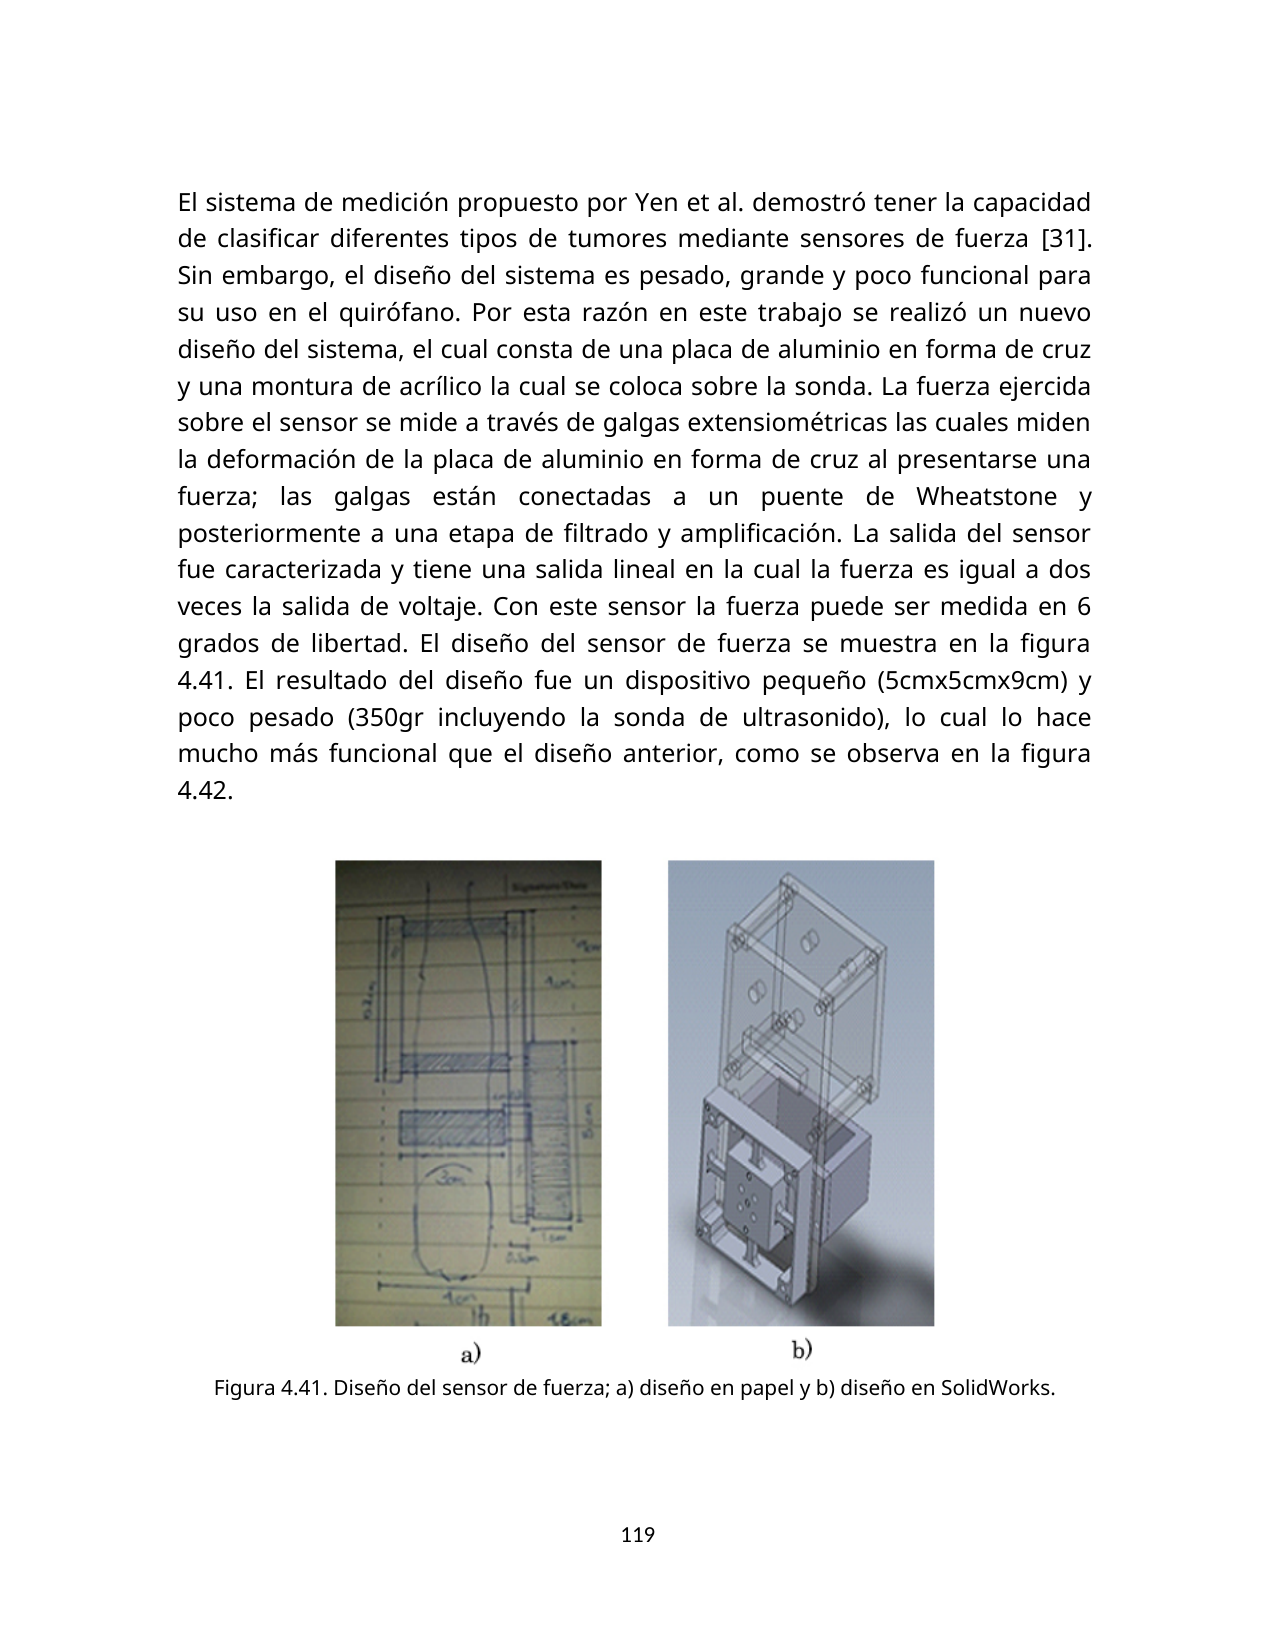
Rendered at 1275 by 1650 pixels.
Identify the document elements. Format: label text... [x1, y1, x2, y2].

picture [269, 846, 1001, 1372]
list El sistema de medición propuesto por Yen et al. demostró tener la capacidad de clasificar diferentes tipos de tumores mediante sensores de fuerza [31]. Sin embargo, el diseño del sistema es pesado, grande y poco funcional para su uso en el quirófano. Por esta razón en este trabajo se realizó un nuevo diseño del sistema, el cual consta de una placa de aluminio en forma de cruz y una montura de acrílico la cual se coloca sobre la sonda. La fuerza ejercida sobre el sensor se mide a través de galgas extensiométricas las cuales miden la deformación de la placa de aluminio en forma de cruz al presentarse una fuerza; las galgas están conectadas a un puente de Wheatstone y posteriormente a una etapa de filtrado y amplificación. La salida del sensor fue caracterizada y tiene una salida lineal en la cual la fuerza es igual a dos veces la salida de voltaje. Con este sensor la fuerza puede ser medida en 6 grados de libertad. El diseño del sensor de fuerza se muestra en la figura 4.41. El resultado del diseño fue un dispositivo pequeño (5cmx5cmx9cm) y poco pesado (350gr incluyendo la sonda de ultrasonido), lo cual lo hace mucho más funcional que el diseño anterior, como se observa en la figura 4.42. [177, 184, 1093, 807]
list Figura 4.41. Diseño del sensor de fuerza; a) diseño en papel y b) diseño en SolidWorks. [177, 1373, 1093, 1402]
